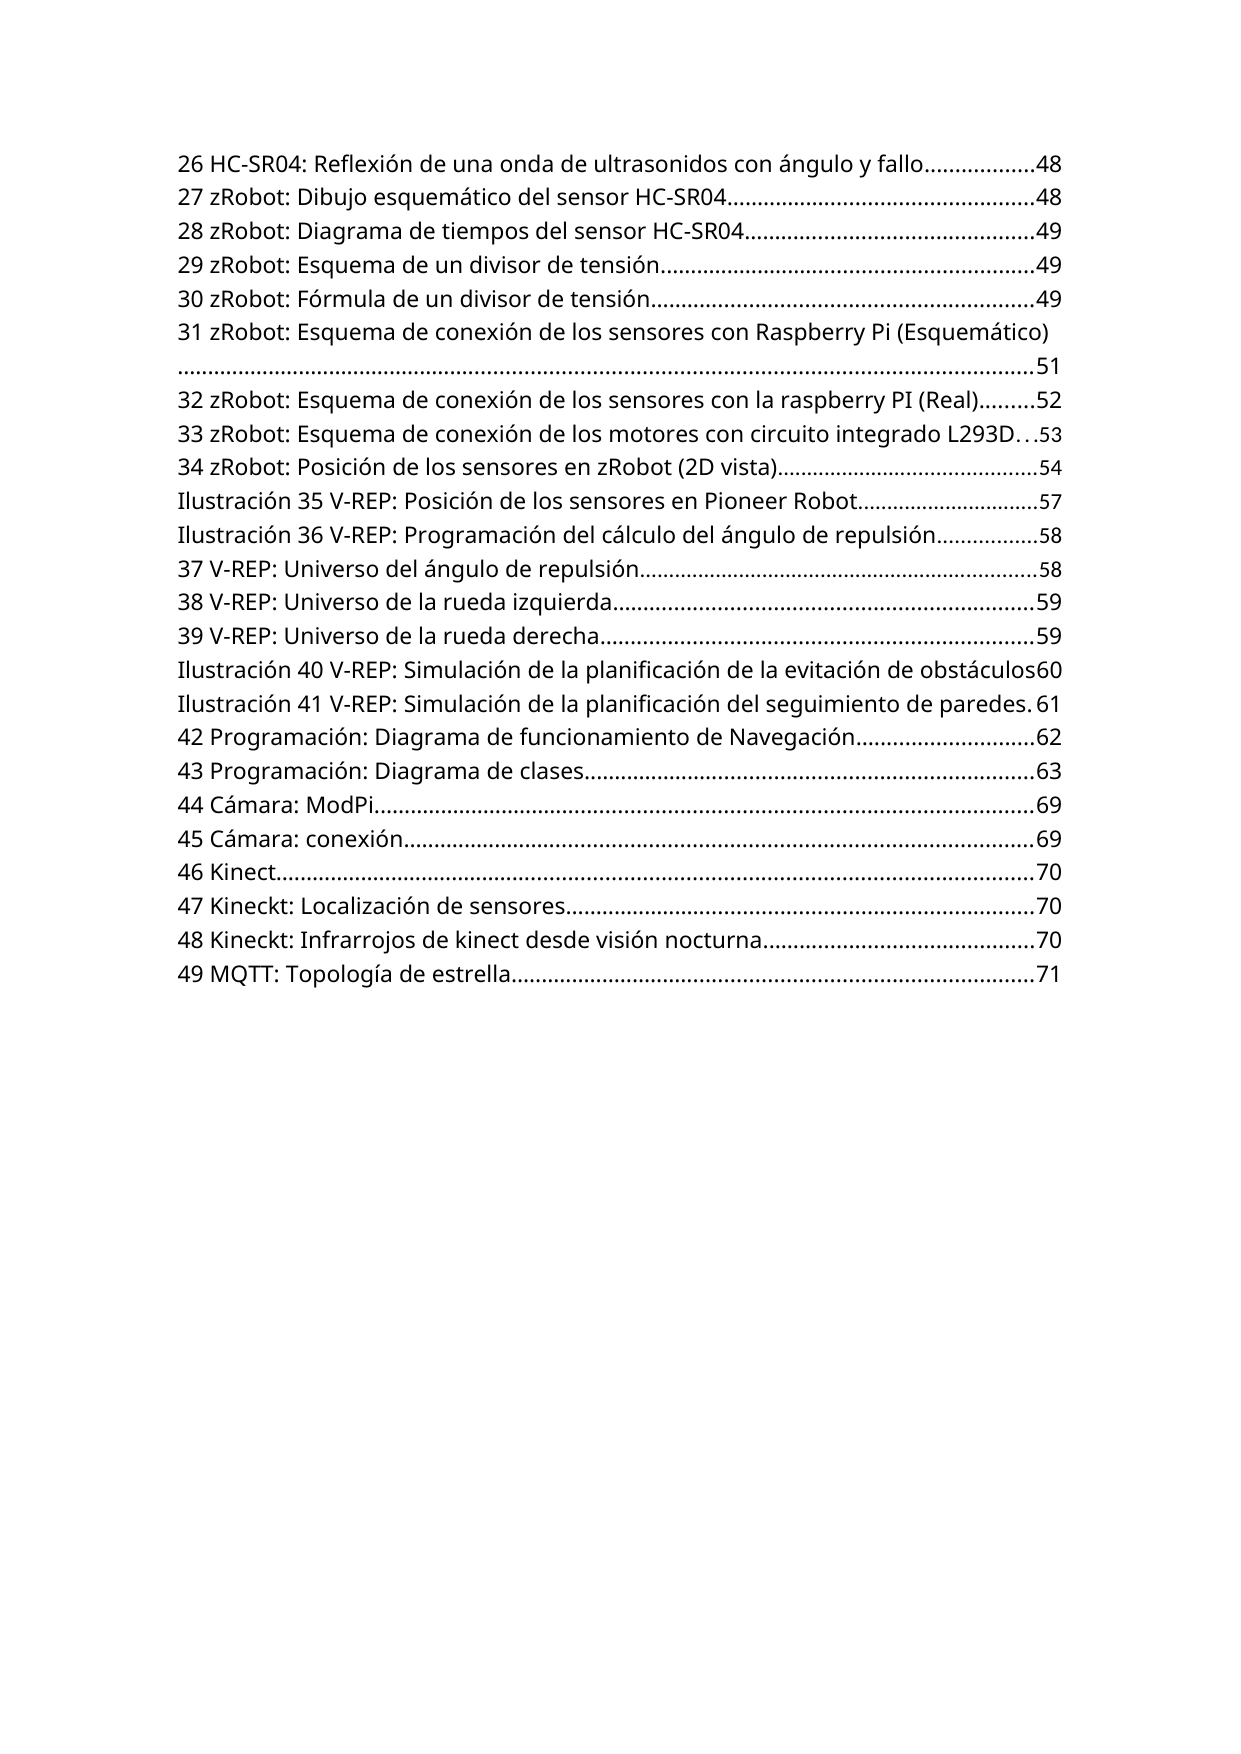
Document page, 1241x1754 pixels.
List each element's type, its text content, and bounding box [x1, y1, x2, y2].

text 30 zRobot: Fórmula de un divisor de tensión 49 [177, 283, 1063, 314]
text 49 MQTT: Topología de estrella 71 [177, 958, 1063, 989]
text 42 Programación: Diagrama de funcionamiento de Navegación 62 [177, 721, 1063, 753]
text 44 Cámara: ModPi 69 [177, 789, 1063, 820]
text 34 zRobot: Posición de los sensores en zRobot (2D vista) 54 [177, 451, 1063, 483]
text 29 zRobot: Esquema de un divisor de tensión 49 [177, 249, 1063, 280]
text 33 zRobot: Esquema de conexión de los motores con circuito integrado L293D 53 [177, 418, 1063, 449]
text Ilustración 36 V-REP: Programación del cálculo del ángulo de repulsión 58 [177, 519, 1063, 550]
text 31 zRobot: Esquema de conexión de los sensores con Raspberry Pi (Esquemático) 51 [177, 316, 1063, 381]
text 37 V-REP: Universo del ángulo de repulsión 58 [177, 553, 1063, 584]
text 26 HC-SR04: Reflexión de una onda de ultrasonidos con ángulo y fallo 48 [177, 148, 1063, 179]
text 28 zRobot: Diagrama de tiempos del sensor HC-SR04 49 [177, 215, 1063, 246]
text 43 Programación: Diagrama de clases 63 [177, 755, 1063, 786]
text 27 zRobot: Dibujo esquemático del sensor HC-SR04 48 [177, 181, 1063, 213]
text 48 Kineckt: Infrarrojos de kinect desde visión nocturna 70 [177, 924, 1063, 955]
text Ilustración 41 V-REP: Simulación de la planificación del seguimiento de paredes 61 [177, 688, 1063, 719]
text Ilustración 35 V-REP: Posición de los sensores en Pioneer Robot 57 [177, 485, 1063, 516]
text 46 Kinect 70 [177, 856, 1063, 888]
text 47 Kineckt: Localización de sensores 70 [177, 890, 1063, 921]
text Ilustración 40 V-REP: Simulación de la planificación de la evitación de obstáculos 60 [177, 654, 1063, 685]
text 38 V-REP: Universo de la rueda izquierda 59 [177, 586, 1063, 618]
text 45 Cámara: conexión 69 [177, 823, 1063, 854]
text 39 V-REP: Universo de la rueda derecha 59 [177, 620, 1063, 651]
text 32 zRobot: Esquema de conexión de los sensores con la raspberry PI (Real) 52 [177, 384, 1063, 415]
